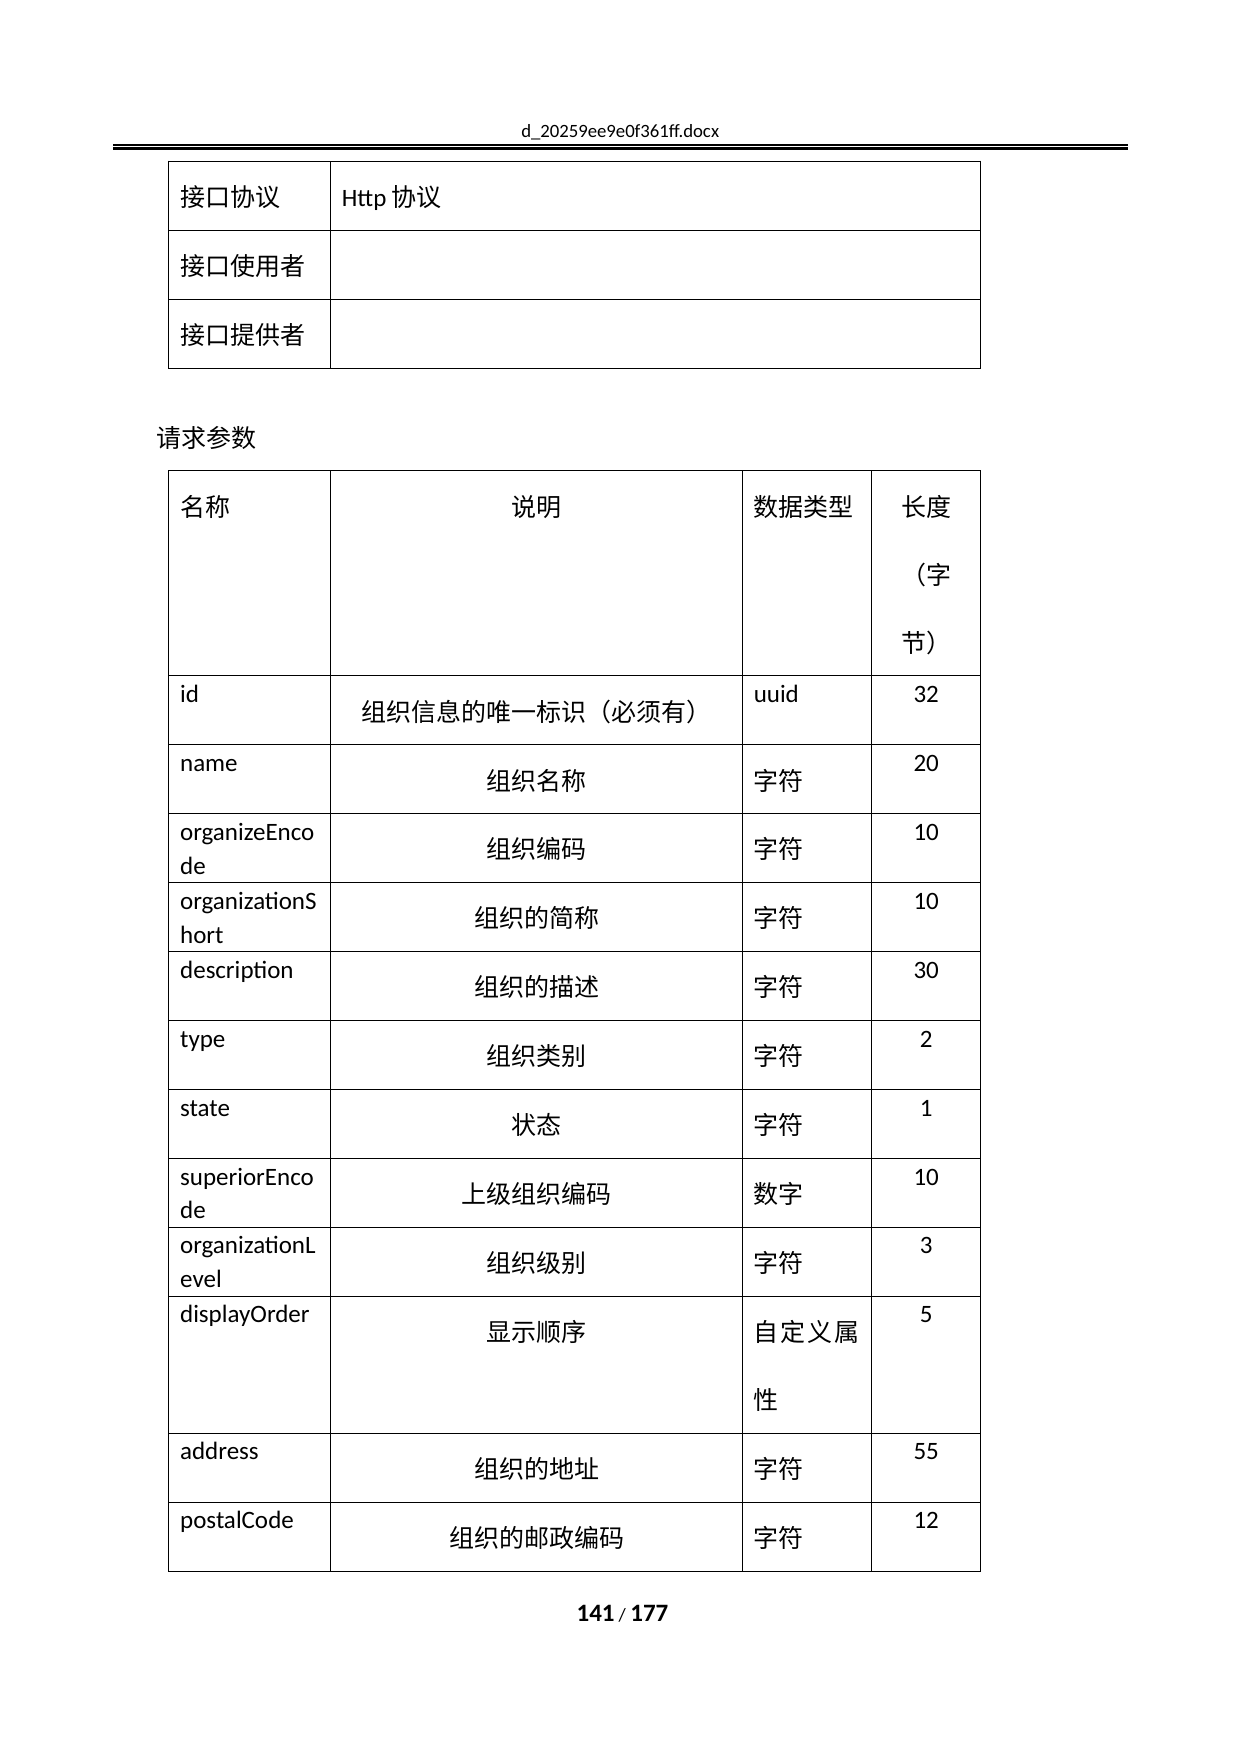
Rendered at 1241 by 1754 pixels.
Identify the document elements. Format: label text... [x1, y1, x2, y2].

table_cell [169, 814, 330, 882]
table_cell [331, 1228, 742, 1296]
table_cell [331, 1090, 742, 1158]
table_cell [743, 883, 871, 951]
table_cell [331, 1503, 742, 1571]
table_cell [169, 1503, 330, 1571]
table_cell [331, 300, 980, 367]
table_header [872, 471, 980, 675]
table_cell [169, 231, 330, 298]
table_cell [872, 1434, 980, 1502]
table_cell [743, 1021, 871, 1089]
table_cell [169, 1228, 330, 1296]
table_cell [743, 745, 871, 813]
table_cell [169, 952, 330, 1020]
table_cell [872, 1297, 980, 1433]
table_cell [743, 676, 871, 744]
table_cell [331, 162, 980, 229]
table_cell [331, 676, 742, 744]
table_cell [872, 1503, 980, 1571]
text 请求参数 [112, 402, 1128, 470]
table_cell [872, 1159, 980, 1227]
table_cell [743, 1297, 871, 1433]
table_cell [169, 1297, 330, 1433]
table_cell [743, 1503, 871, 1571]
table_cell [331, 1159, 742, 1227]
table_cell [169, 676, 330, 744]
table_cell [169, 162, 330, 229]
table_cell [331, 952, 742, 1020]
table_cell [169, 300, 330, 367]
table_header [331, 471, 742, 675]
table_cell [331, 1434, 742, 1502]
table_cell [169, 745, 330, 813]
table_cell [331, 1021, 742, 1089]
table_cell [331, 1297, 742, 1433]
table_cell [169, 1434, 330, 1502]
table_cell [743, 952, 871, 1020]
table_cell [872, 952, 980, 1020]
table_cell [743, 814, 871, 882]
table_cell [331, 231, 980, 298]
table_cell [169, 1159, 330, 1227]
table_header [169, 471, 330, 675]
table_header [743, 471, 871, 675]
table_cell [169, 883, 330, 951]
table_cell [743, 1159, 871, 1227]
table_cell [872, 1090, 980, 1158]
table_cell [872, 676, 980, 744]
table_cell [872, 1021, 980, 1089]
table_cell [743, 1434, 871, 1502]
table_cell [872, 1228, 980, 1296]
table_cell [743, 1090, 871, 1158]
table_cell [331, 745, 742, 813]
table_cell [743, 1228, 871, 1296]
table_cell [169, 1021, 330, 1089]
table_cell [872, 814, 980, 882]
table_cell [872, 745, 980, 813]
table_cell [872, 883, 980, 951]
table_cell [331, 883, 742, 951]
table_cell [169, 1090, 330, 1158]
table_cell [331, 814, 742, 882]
